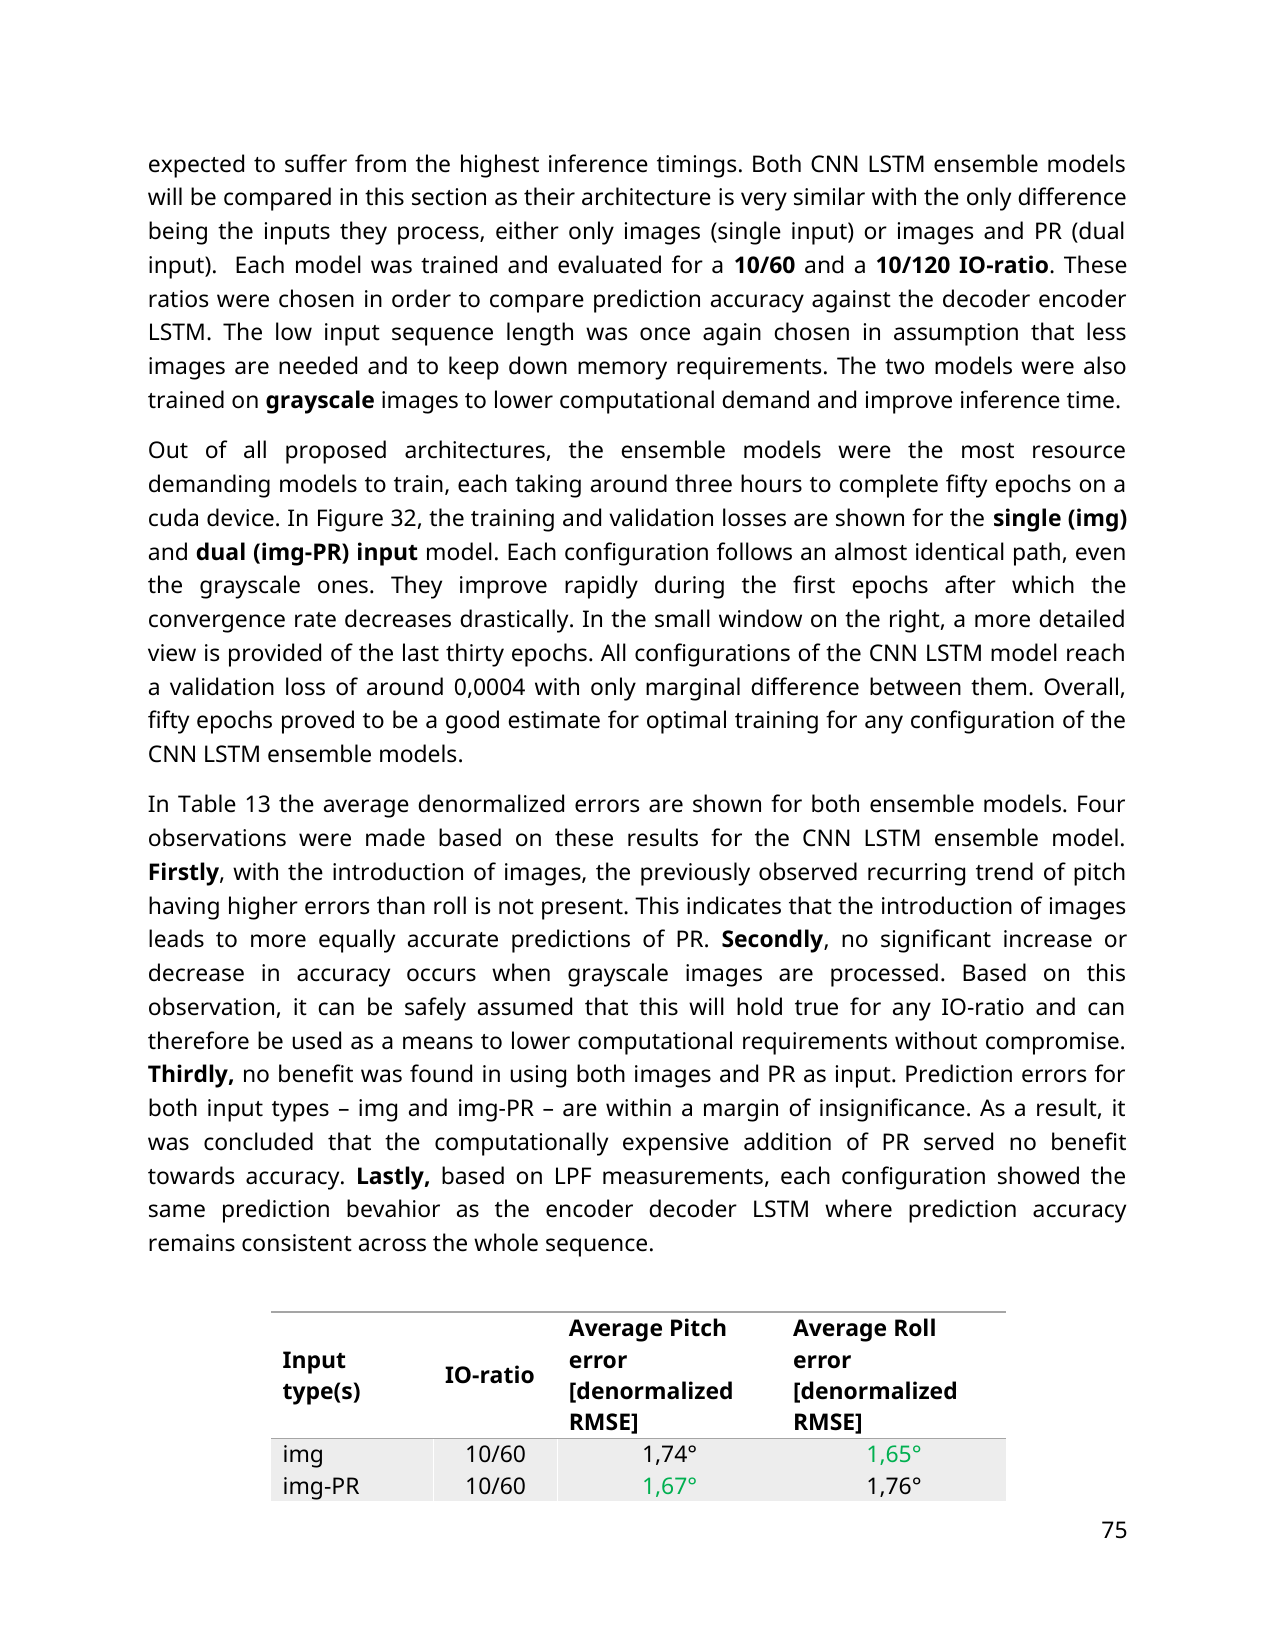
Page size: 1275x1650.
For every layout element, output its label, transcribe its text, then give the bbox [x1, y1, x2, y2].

table_cell 1,65° [782, 1439, 1006, 1470]
table_cell 1,74° [558, 1439, 782, 1470]
table_header Input type(s) [271, 1313, 433, 1437]
table_header Average Roll error [denormalized RMSE] [782, 1313, 1006, 1437]
table_cell img [271, 1439, 433, 1470]
text In Table 13 the average denormalized errors are shown for both ensemble models. Four observations were made based on these results for the CNN LSTM ensemble model. Firstly, with the introduction of images, the previously observed recurring trend of pitch having higher errors than roll is not present. This indicates that the introduction of images leads to more equally accurate predictions of PR. Secondly, no significant increase or decrease in accuracy occurs when grayscale images are processed. Based on this observation, it can be safely assumed that this will hold true for any IO-ratio and can therefore be used as a means to lower computational requirements without compromise. Thirdly, no benefit was found in using both images and PR as input. Prediction errors for both input types – img and img-PR – are within a margin of insignificance. As a result, it was concluded that the computationally expensive addition of PR served no benefit towards accuracy. Lastly, based on LPF measurements, each configuration showed the same prediction bevahior as the encoder decoder LSTM where prediction accuracy remains consistent across the whole sequence. [148, 788, 1127, 1258]
table_cell 10/60 [434, 1439, 557, 1470]
table_cell 1,67° [558, 1470, 782, 1501]
table_header IO-ratio [434, 1313, 557, 1437]
table_cell img-PR [271, 1470, 433, 1501]
table_cell 1,76° [782, 1470, 1006, 1501]
text Out of all proposed architectures, the ensemble models were the most resource demanding models to train, each taking around three hours to complete fifty epochs on a cuda device. In Figure 32, the training and validation losses are shown for the single (img) and dual (img-PR) input model. Each configuration follows an almost identical path, even the grayscale ones. They improve rapidly during the first epochs after which the convergence rate decreases drastically. In the small window on the right, a more detailed view is provided of the last thirty epochs. All configurations of the CNN LSTM model reach a validation loss of around 0,0004 with only marginal difference between them. Overall, fifty epochs proved to be a good estimate for optimal training for any configuration of the CNN LSTM ensemble models. [148, 434, 1127, 769]
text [148, 148, 1127, 415]
table_cell 10/60 [434, 1470, 557, 1501]
table_header Average Pitch error [denormalized RMSE] [558, 1313, 782, 1437]
